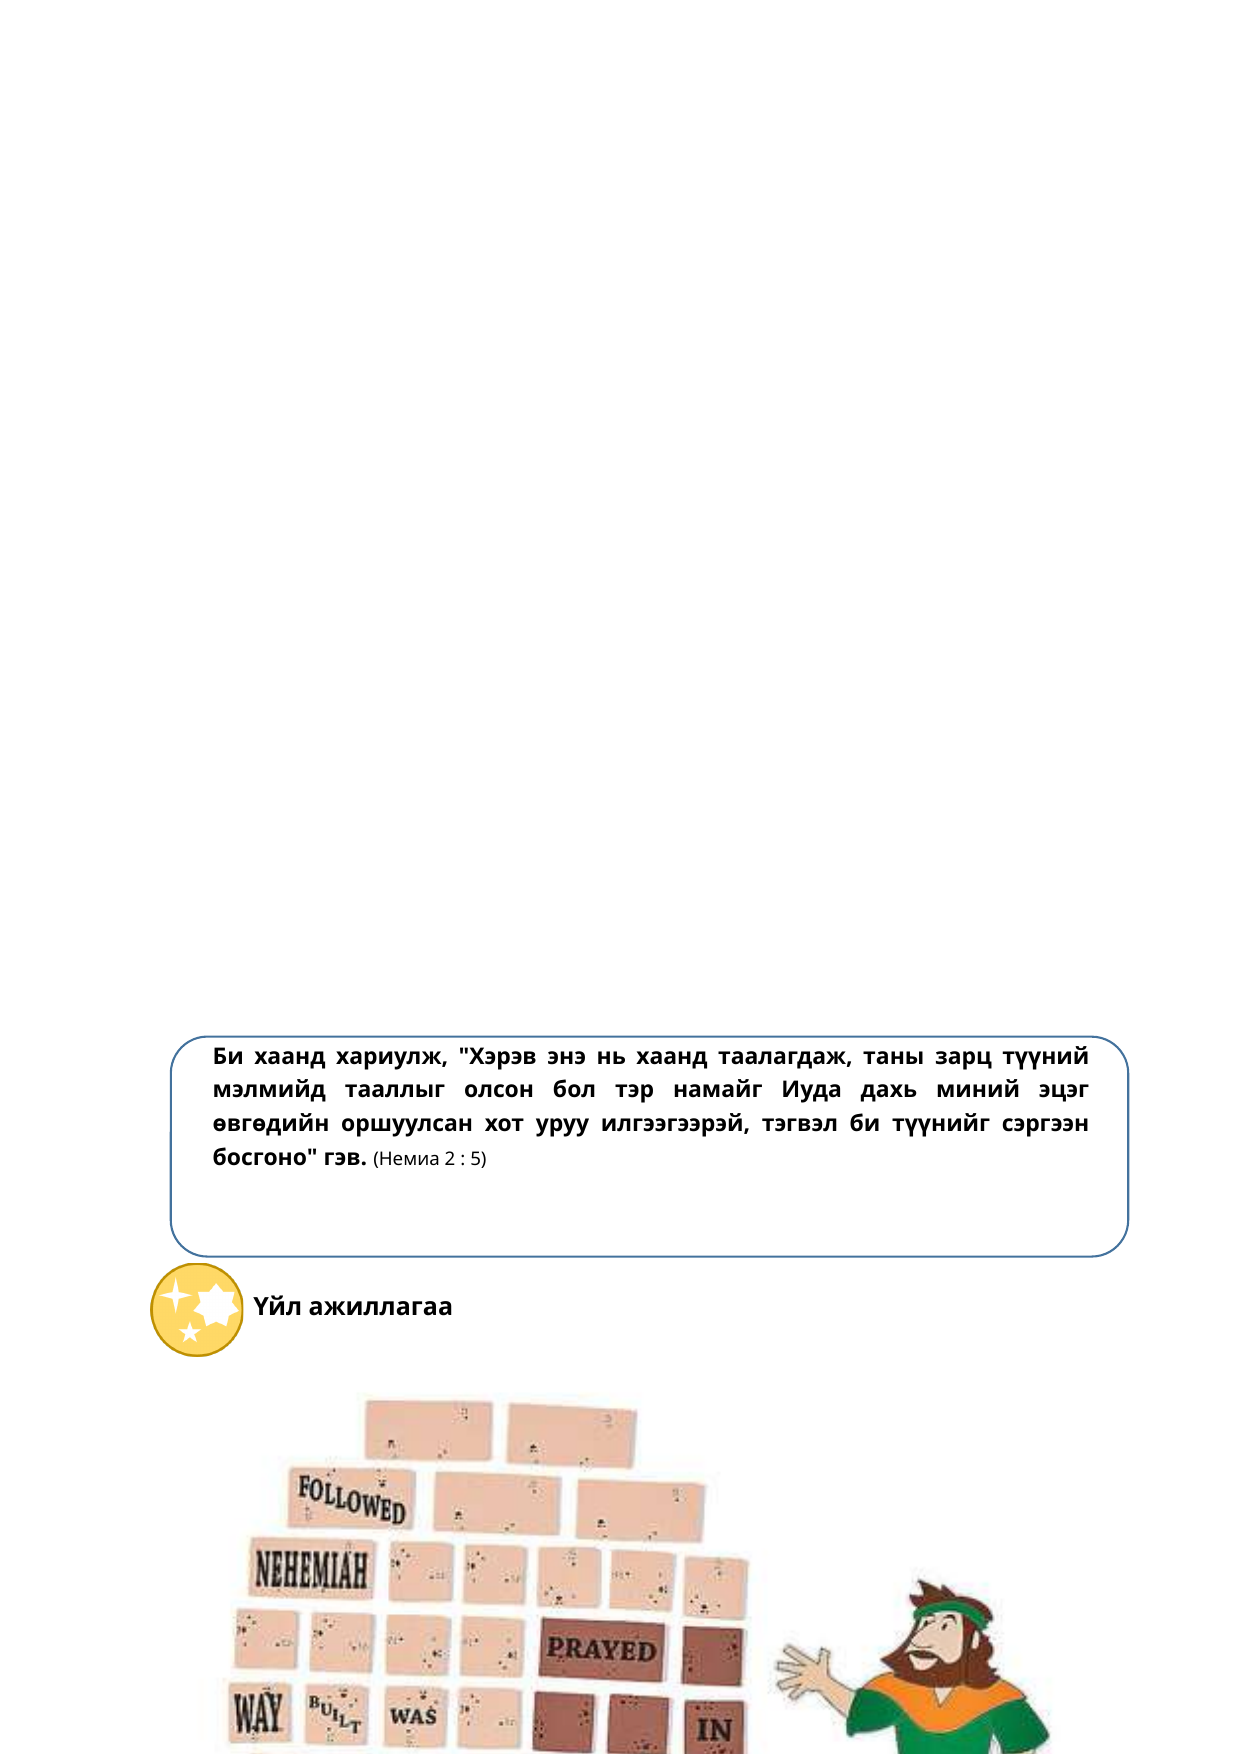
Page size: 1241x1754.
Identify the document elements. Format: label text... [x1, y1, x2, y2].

picture [155, 1381, 1091, 1754]
text Үйл ажиллагаа [244, 1289, 1090, 1323]
text Би хаанд хариулж, "Хэрэв энэ нь хаанд таалагдаж, таны зарц түүний мэлмийд тааллыг олсон бол тэр намайг Иуда дахь миний эцэг өвгөдийн оршуулсан хот уруу илгээгээрэй, тэгвэл би түүнийг сэргээн босгоно" гэв. (Немиа 2 : 5) [212, 1040, 1090, 1172]
picture [150, 1263, 244, 1357]
